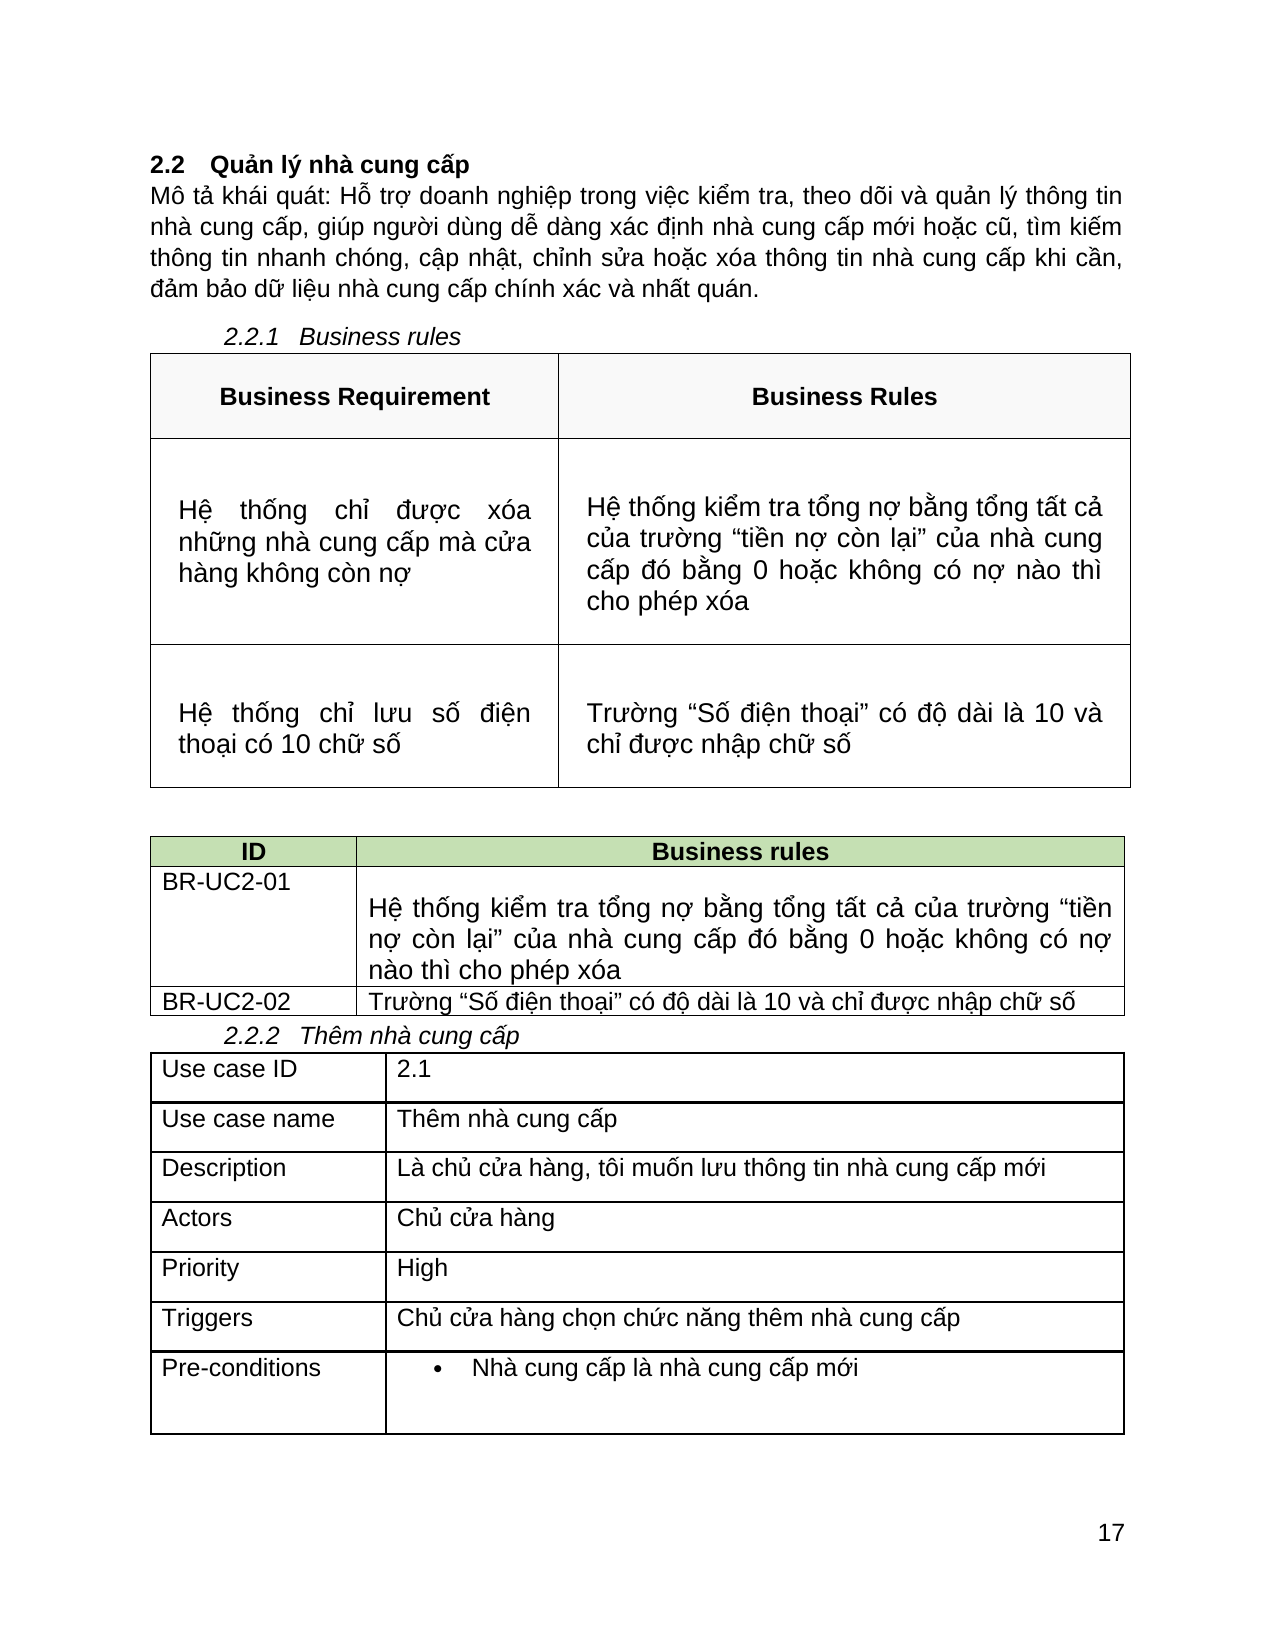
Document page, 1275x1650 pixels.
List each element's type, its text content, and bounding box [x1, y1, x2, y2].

table_cell Nhà cung cấp là nhà cung cấp mới [387, 1353, 1123, 1433]
table_cell BR-UC2-01 [151, 867, 356, 986]
table_cell Actors [152, 1203, 385, 1251]
table_header Business Requirement [151, 354, 558, 438]
table_cell Hệ thống chỉ được xóa những nhà cung cấp mà cửa hàng không còn nợ [151, 439, 558, 644]
table_cell Là chủ cửa hàng, tôi muốn lưu thông tin nhà cung cấp mới [387, 1153, 1123, 1201]
table_cell Chủ cửa hàng [387, 1203, 1123, 1251]
table_header Business Rules [559, 354, 1130, 438]
subtitle Thêm nhà cung cấp [224, 1021, 1125, 1049]
table_cell Description [152, 1153, 385, 1201]
table_cell Hệ thống kiểm tra tổng nợ bằng tổng tất cả của trường “tiền nợ còn lại” của nhà cung cấp đó bằng 0 hoặc không có nợ nào thì cho phép xóa [559, 439, 1130, 644]
table_cell Priority [152, 1253, 385, 1301]
table_cell Trường “Số điện thoại” có độ dài là 10 và chỉ được nhập chữ số [357, 987, 1124, 1015]
table_header Business rules [357, 837, 1124, 866]
table_cell Use case name [152, 1104, 385, 1151]
table_header Use case ID [152, 1054, 385, 1101]
table_cell Trường “Số điện thoại” có độ dài là 10 và chỉ được nhập chữ số [559, 645, 1130, 787]
table_cell Pre-conditions [152, 1353, 385, 1433]
table_header 2.1 [387, 1054, 1123, 1101]
table_cell Hệ thống chỉ lưu số điện thoại có 10 chữ số [151, 645, 558, 787]
subtitle Business rules [224, 322, 1125, 351]
table_header ID [151, 837, 356, 866]
table_cell High [387, 1253, 1123, 1301]
table_cell Hệ thống kiểm tra tổng nợ bằng tổng tất cả của trường “tiền nợ còn lại” của nhà cung cấp đó bằng 0 hoặc không có nợ nào thì cho phép xóa [357, 867, 1124, 986]
subtitle Quản lý nhà cung cấp [150, 150, 1125, 179]
text Mô tả khái quát: Hỗ trợ doanh nghiệp trong việc kiểm tra, theo dõi và quản lý thông tin nhà cung cấp, giúp người dùng dễ dàng xác định nhà cung cấp mới hoặc cũ, tìm kiếm thông tin nhanh chóng, cập nhật, chỉnh sửa hoặc xóa thông tin nhà cung cấp khi cần, đảm bảo dữ liệu nhà cung cấp chính xác và nhất quán. [150, 181, 1125, 303]
table_cell BR-UC2-02 [151, 987, 356, 1015]
table_cell Chủ cửa hàng chọn chức năng thêm nhà cung cấp [387, 1303, 1123, 1350]
table_cell Triggers [152, 1303, 385, 1350]
table_cell Thêm nhà cung cấp [387, 1104, 1123, 1151]
